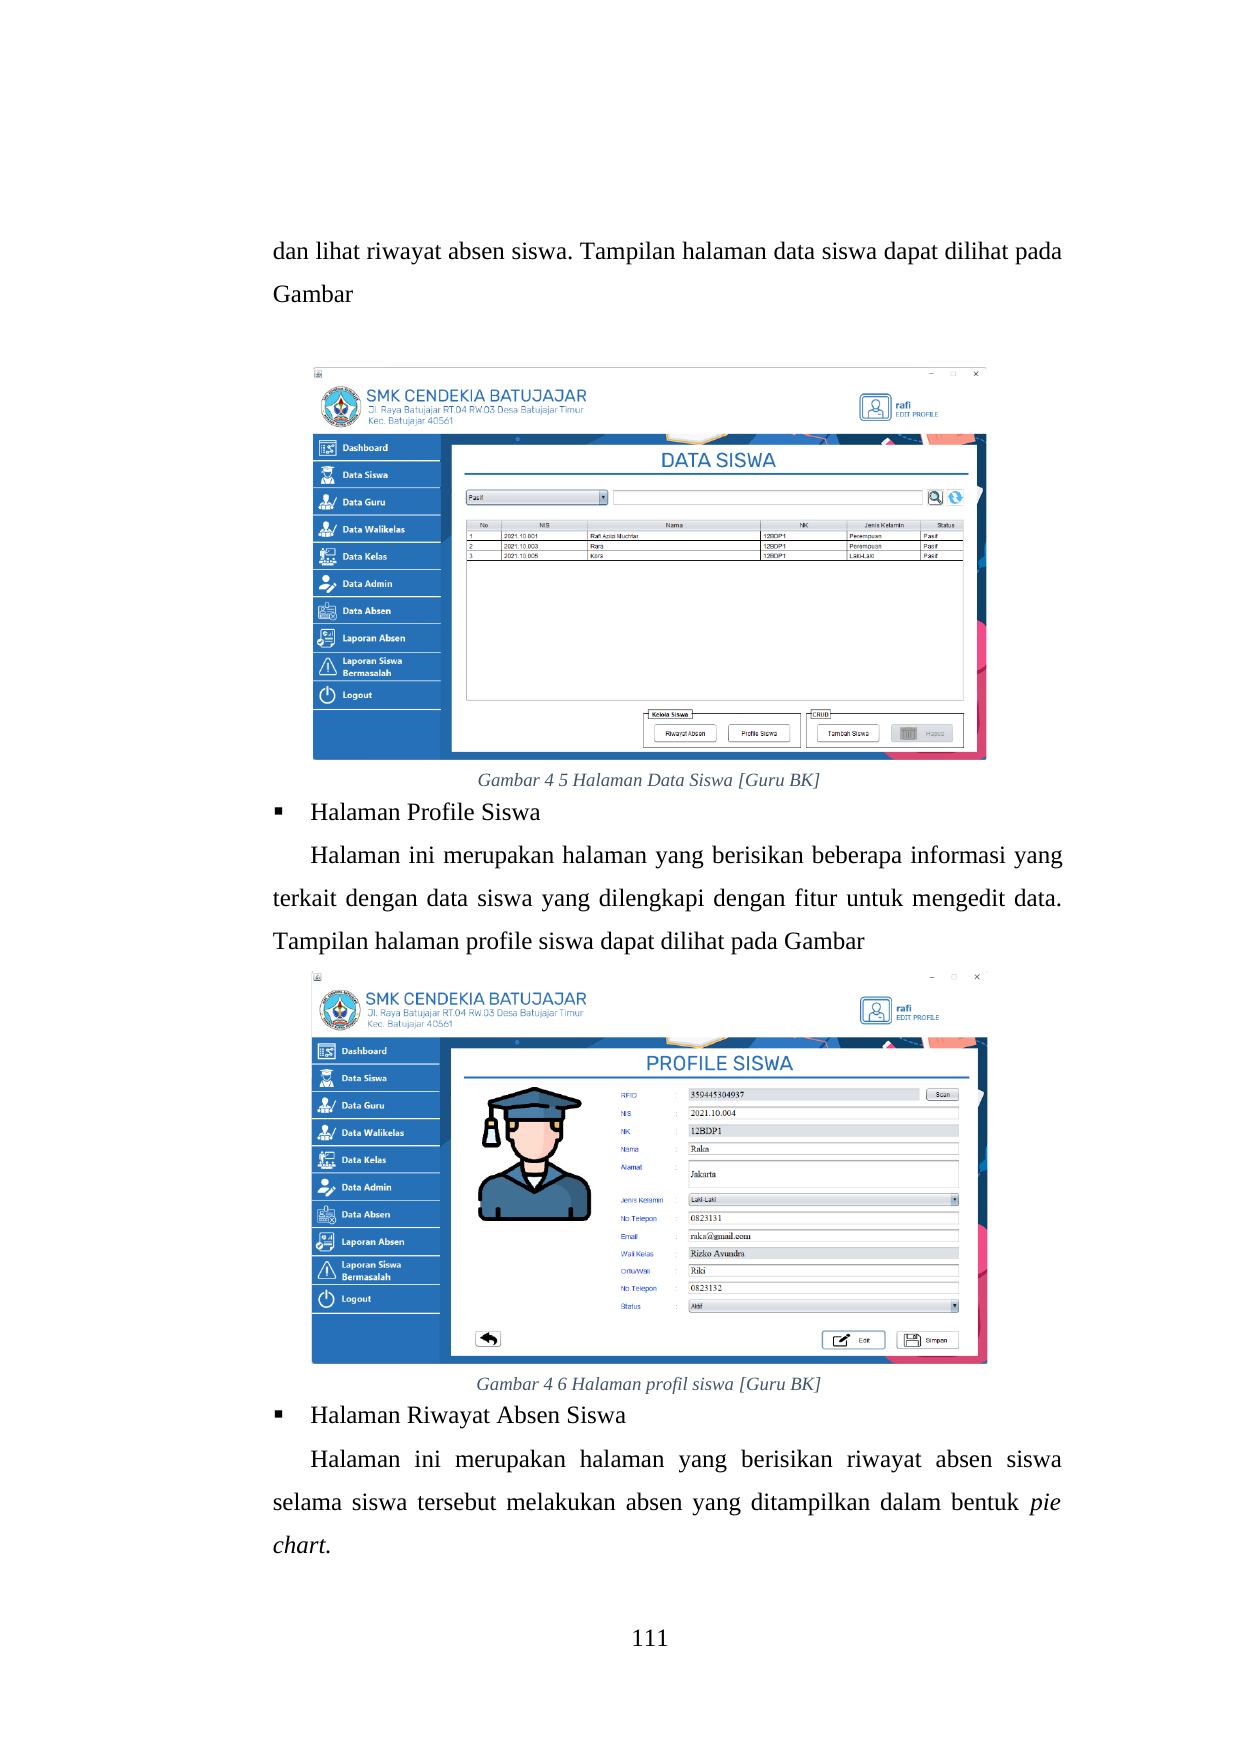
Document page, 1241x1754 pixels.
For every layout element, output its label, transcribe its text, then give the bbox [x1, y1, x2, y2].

picture [313, 367, 987, 760]
list Halaman Profile Siswa [273, 797, 1063, 826]
picture [311, 971, 988, 1364]
text Halaman ini merupakan halaman yang berisikan beberapa informasi yang terkait dengan data siswa yang dilengkapi dengan fitur untuk mengedit data. Tampilan halaman profile siswa dapat dilihat pada Gambar [273, 840, 1063, 955]
list Halaman Riwayat Absen Siswa [273, 1401, 1063, 1429]
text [273, 236, 1063, 308]
text Halaman ini merupakan halaman yang berisikan riwayat absen siswa selama siswa tersebut melakukan absen yang ditampilkan dalam bentuk pie chart. [273, 1444, 1063, 1559]
